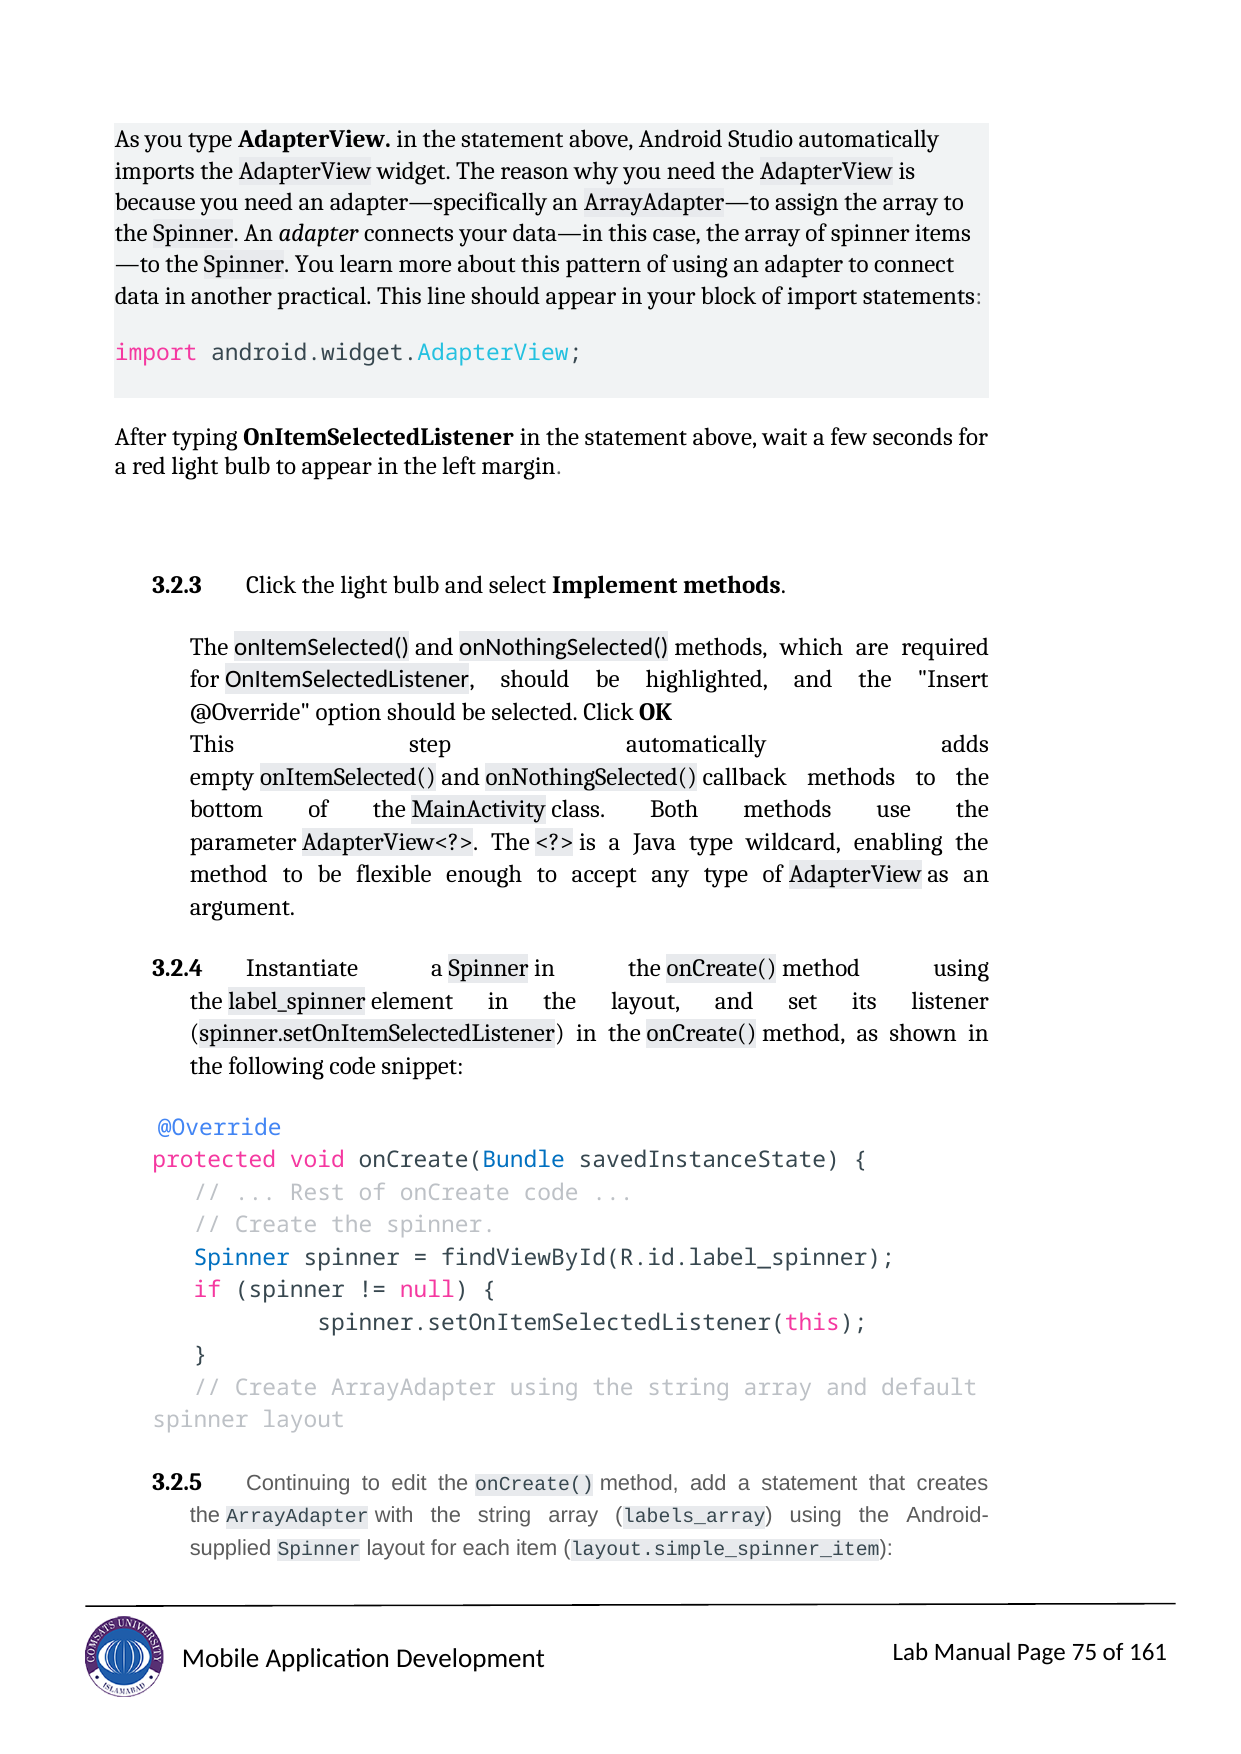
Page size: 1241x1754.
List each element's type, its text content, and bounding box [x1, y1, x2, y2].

text After typing OnItemSelectedListener in the statement above, wait a few seconds for a red light bulb to appear in the left margin. [114, 423, 989, 480]
text As you type AdapterView. in the statement above, Android Studio automatically imports the AdapterView widget. The reason why you need the AdapterView is because you need an adapter—specifically an ArrayAdapter—to assign the array to the Spinner. An adapter connects your data—in this case, the array of spinner items—to the Spinner. You learn more about this pattern of using an adapter to connect data in another practical. This line should appear in your block of import statements: [114, 123, 989, 310]
text The onItemSelected() and onNothingSelected() methods, which are required for OnItemSelectedListener, should be highlighted, and the "Insert @Override" option should be selected. Click OK [189, 629, 989, 726]
list Instantiate a Spinner in the onCreate() method using the label_spinner element in the layout, and set its listener (spinner.setOnItemSelectedListener) in the onCreate() method, as shown in the following code snippet: [152, 950, 989, 1080]
text This step automatically adds empty onItemSelected() and onNothingSelected() callback methods to the bottom of the MainActivity class. Both methods use the parameter AdapterView<?>. The <?> is a Java type wildcard, enabling the method to be flexible enough to accept any type of AdapterView as an argument. [189, 726, 989, 921]
text import android.widget.AdapterView; [114, 335, 989, 398]
list Continuing to edit the onCreate() method, add a statement that creates the ArrayAdapter with the string array (labels_array) using the Android- supplied Spinner layout for each item (layout.simple_spinner_item): [152, 1464, 989, 1561]
picture [85, 1616, 165, 1697]
text @Override protected void onCreate(Bundle savedInstanceState) { // ... Rest of onCreate code ... // Create the spinner. Spinner spinner = findViewById(R.id.label_spinner); if (spinner != null) { spinner.setOnItemSelectedListener(this); } // Create ArrayAdapter using the string array and default spinner layout [152, 1109, 989, 1434]
list Click the light bulb and select Implement methods. [152, 567, 989, 599]
